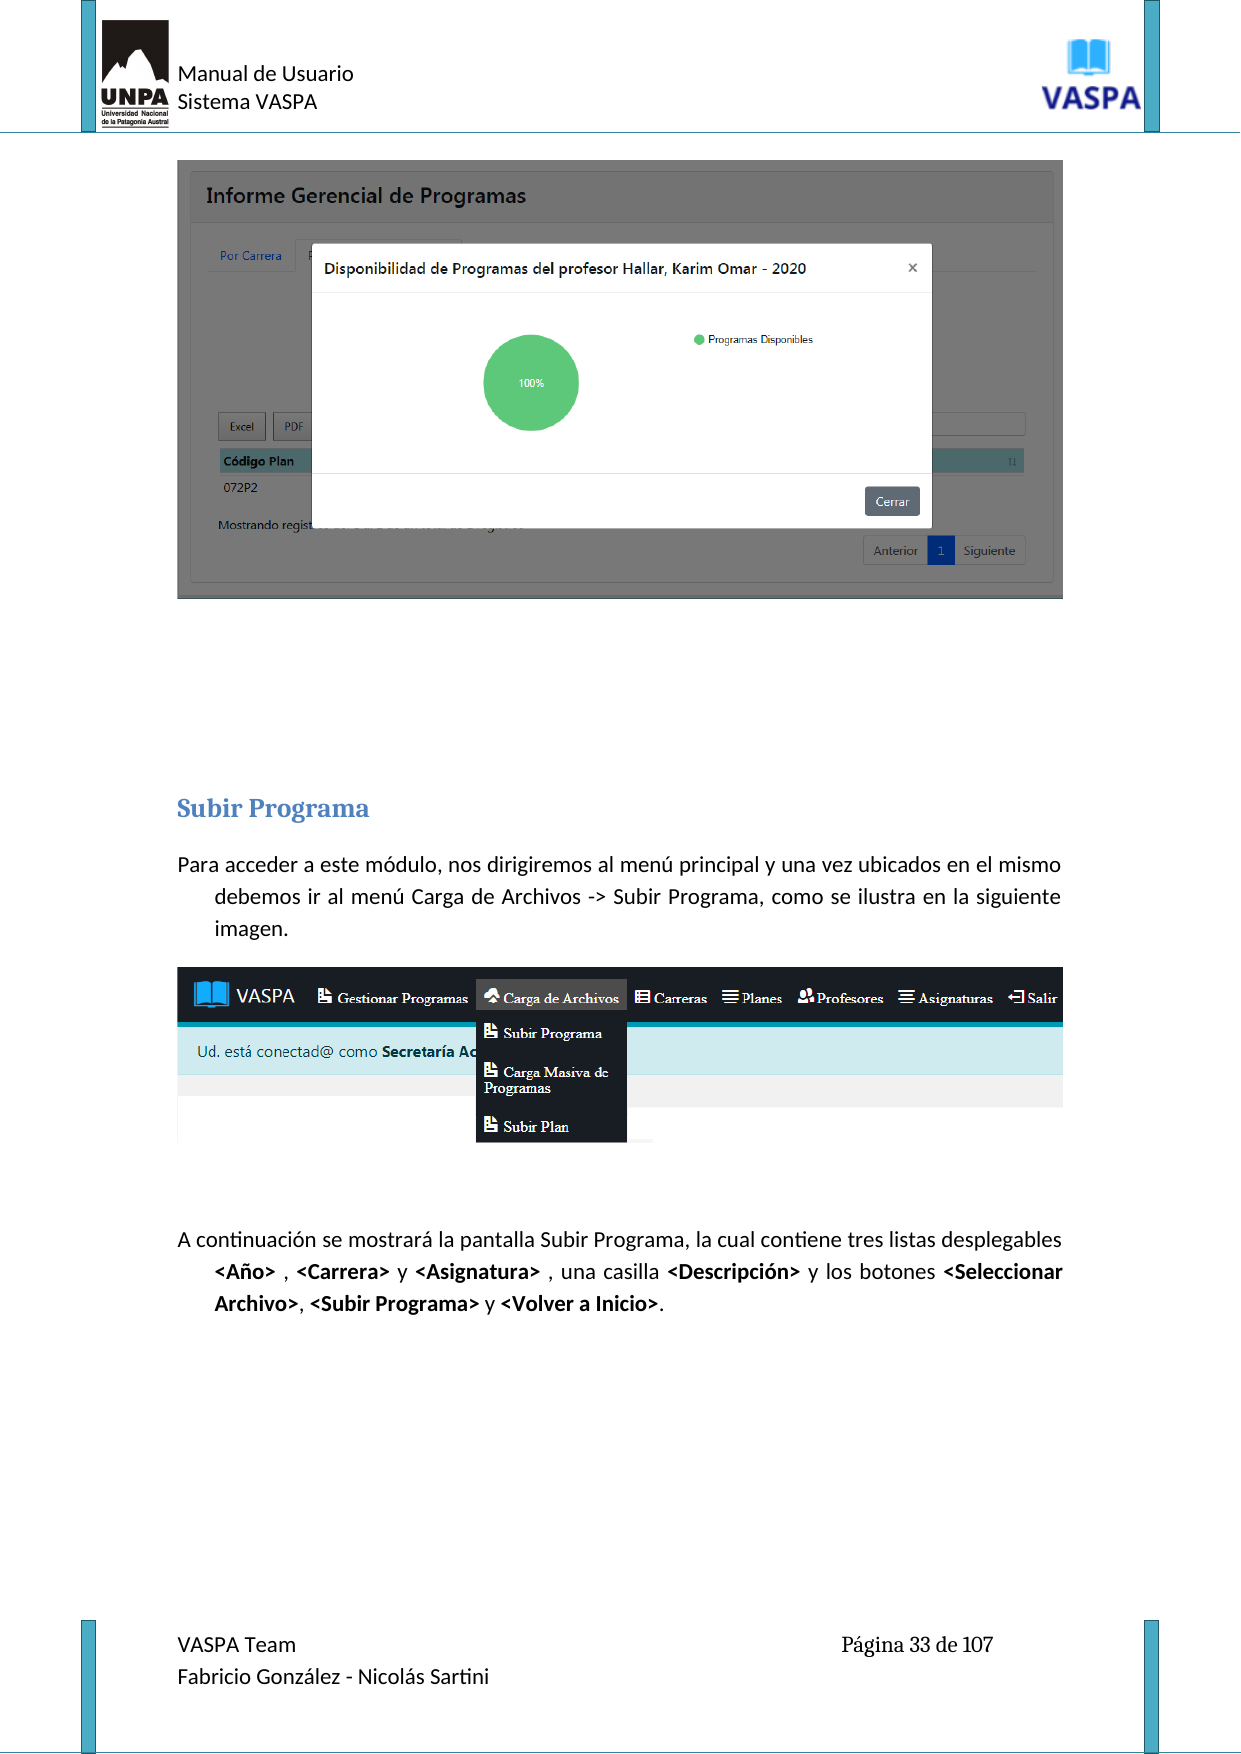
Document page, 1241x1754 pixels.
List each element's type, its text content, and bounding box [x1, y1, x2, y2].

picture [177, 160, 1063, 599]
text Para acceder a este módulo, nos dirigiremos al menú principal y una vez ubicados en el mismo debemos ir al menú Carga de Archivos -> Subir Programa, como se ilustra en la siguiente imagen. [177, 850, 1063, 942]
picture [1036, 19, 1146, 129]
text A continuación se mostrará la pantalla Subir Programa, la cual contiene tres listas desplegables <Año> , <Carrera> y <Asignatura> , una casilla <Descripción> y los botones <Seleccionar Archivo>, <Subir Programa> y <Volver a Inicio>. [177, 1225, 1063, 1317]
text Subir Programa [177, 793, 1063, 824]
picture [177, 967, 1063, 1143]
picture [100, 18, 170, 129]
